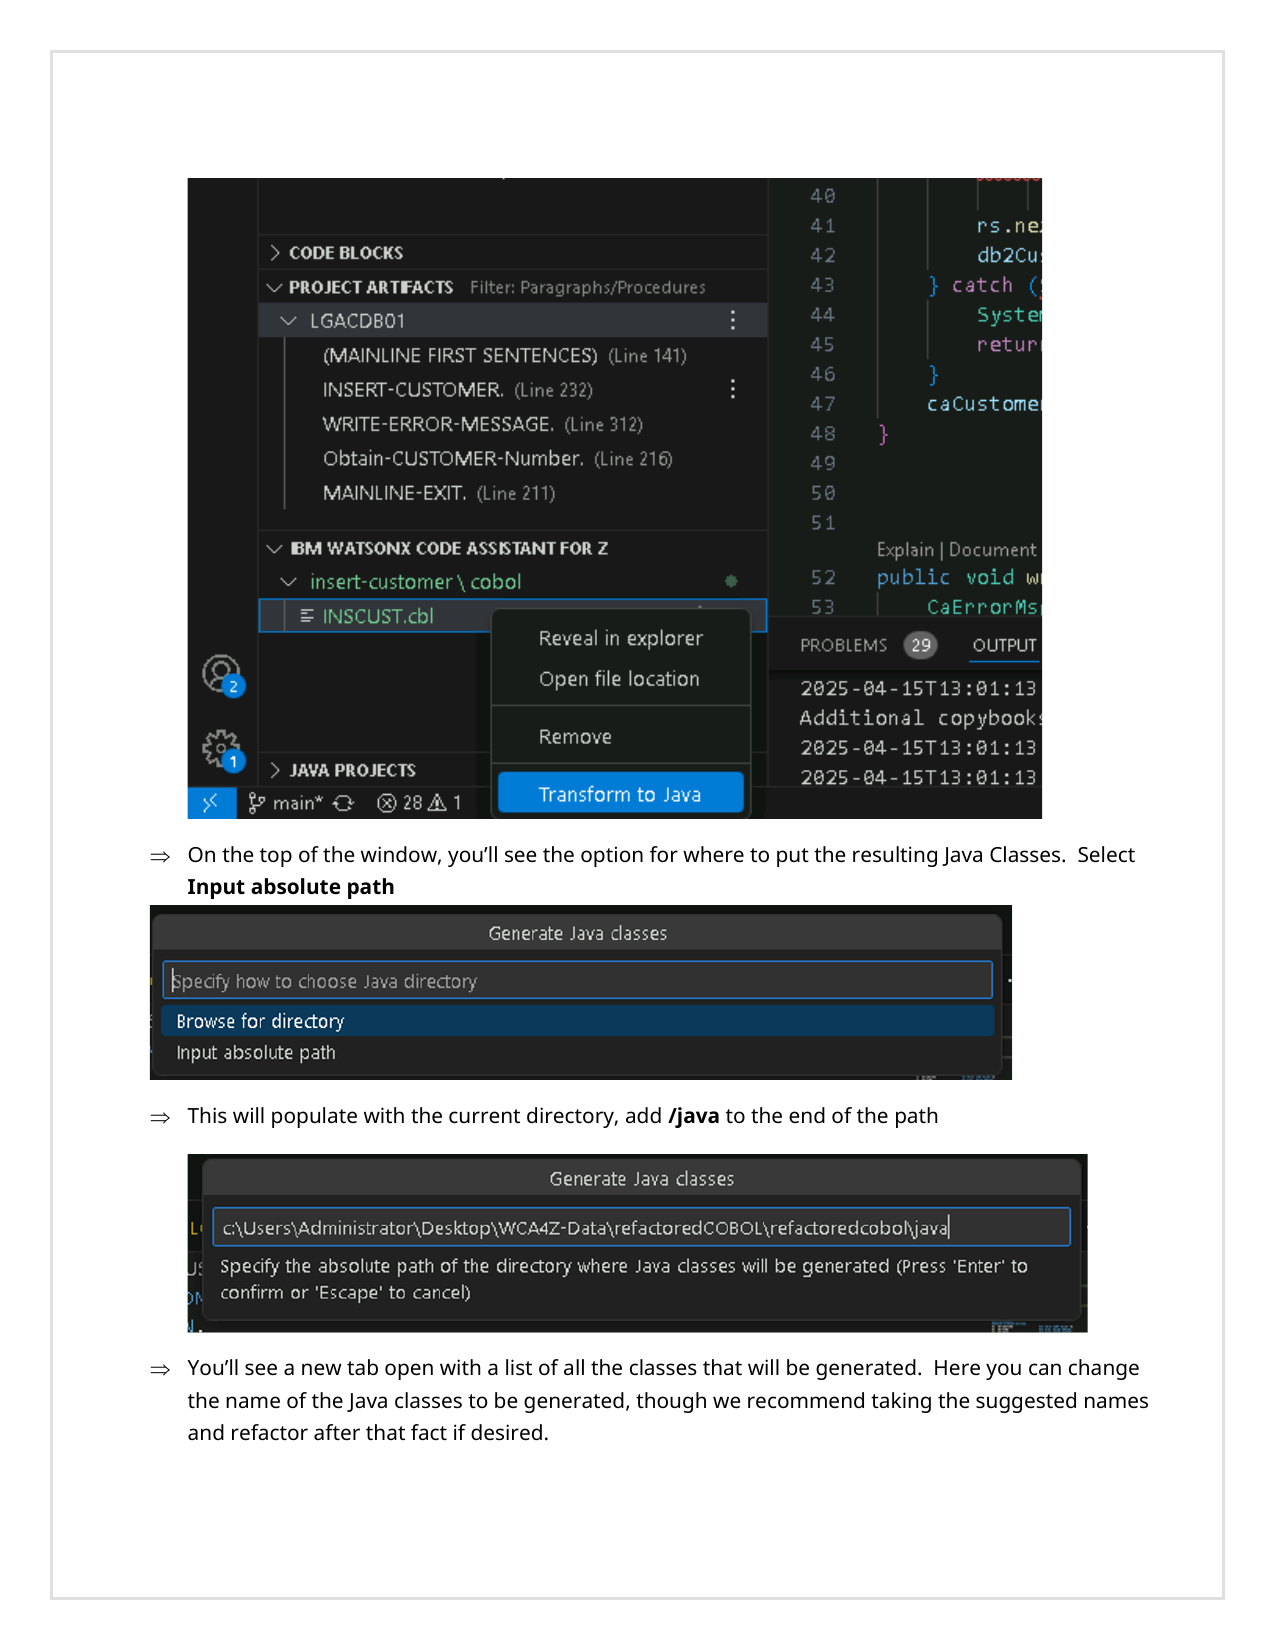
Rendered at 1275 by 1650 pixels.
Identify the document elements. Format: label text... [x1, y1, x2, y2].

picture [187, 1154, 1088, 1333]
picture [149, 905, 1013, 1080]
list This will populate with the current directory, add /java to the end of the path [150, 1101, 1162, 1129]
list You’ll see a new tab open with a list of all the classes that will be generated. Here you can change the name of the Java classes to be generated, though we recommend taking the suggested names and refactor after that fact if desired. [150, 1353, 1162, 1447]
picture [187, 178, 1043, 819]
list On the top of the window, you’ll see the option for where to put the resulting Java Classes. Select Input absolute path [150, 840, 1162, 901]
